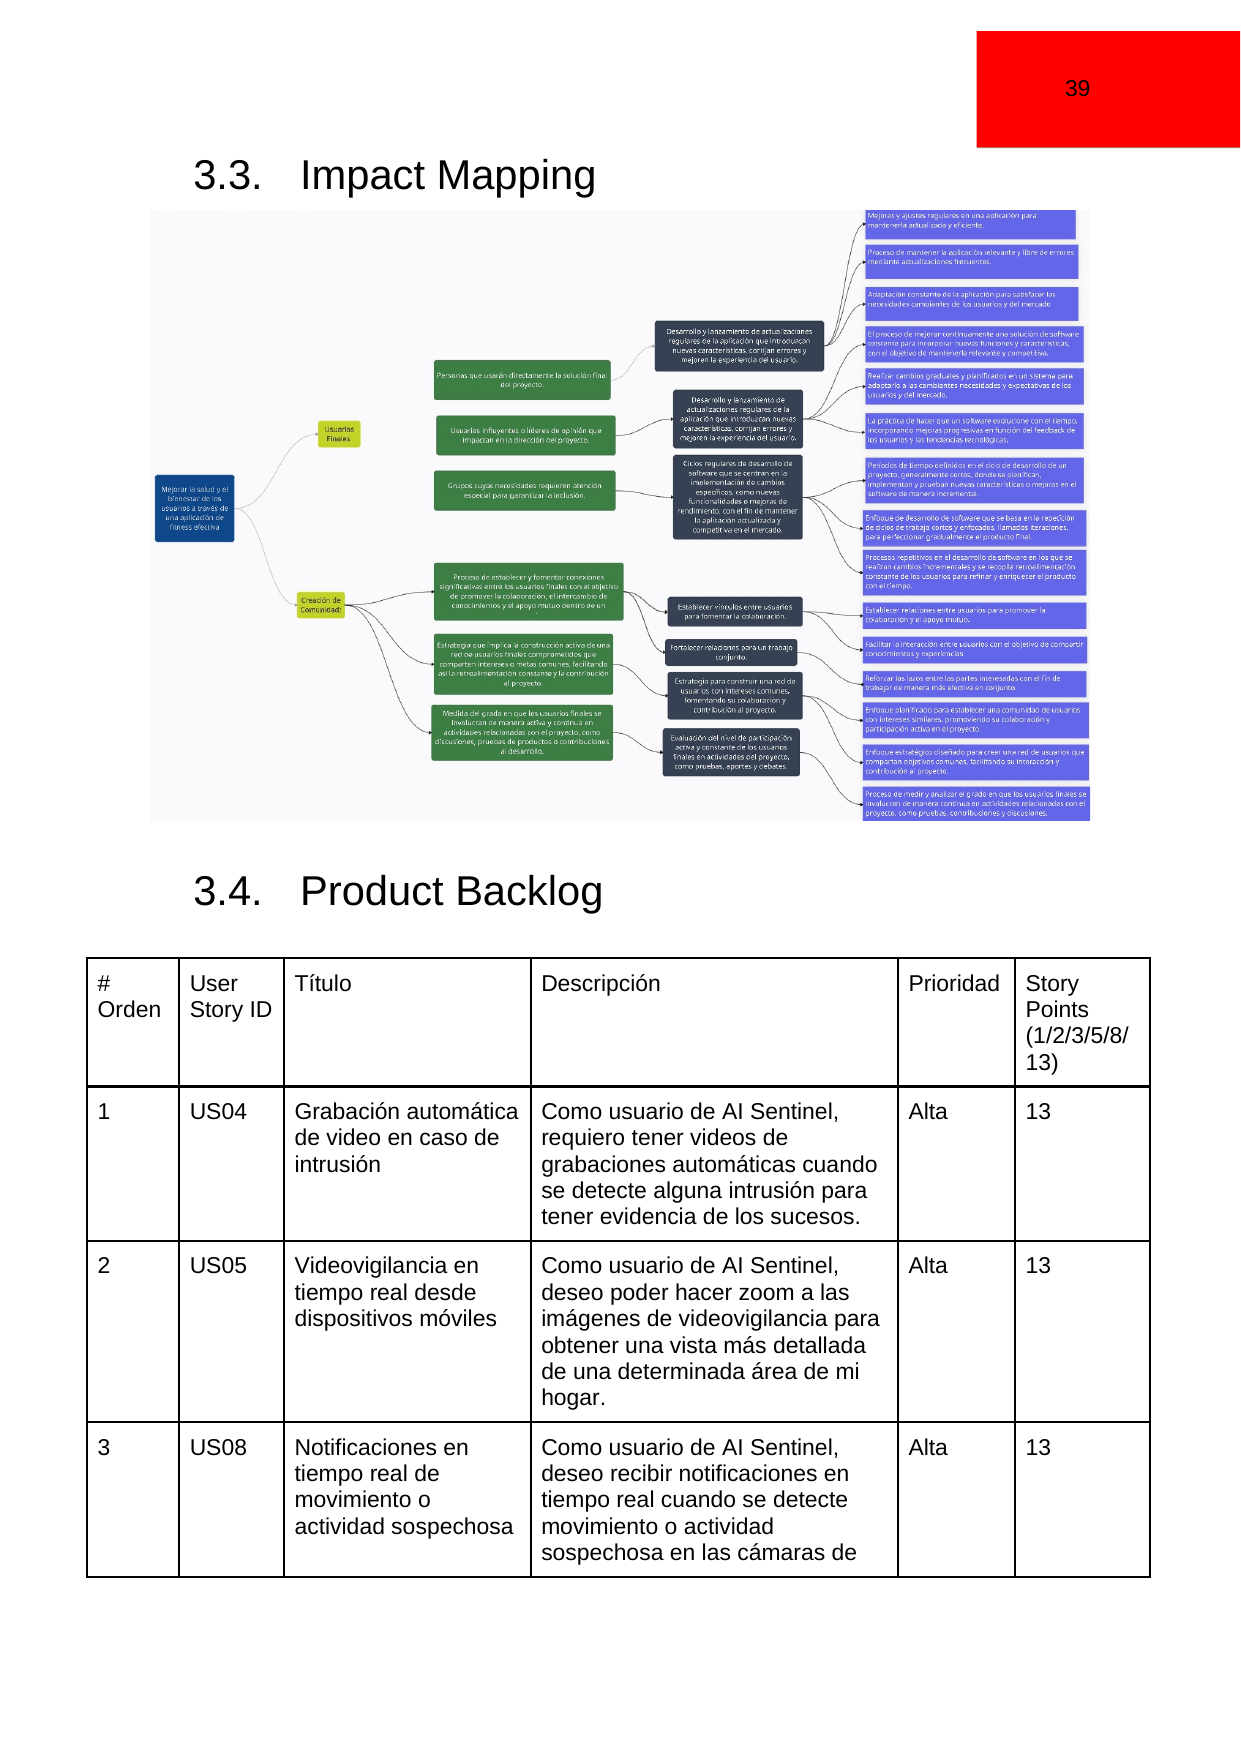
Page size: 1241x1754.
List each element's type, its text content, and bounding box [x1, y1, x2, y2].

table_cell Alta [899, 1088, 1014, 1240]
table_cell Videovigilancia en tiempo real desde dispositivos móviles [285, 1242, 530, 1421]
table_cell 1 [88, 1088, 178, 1240]
table_header Descripción [532, 959, 897, 1085]
picture [150, 210, 1091, 821]
table_cell 3 [88, 1423, 178, 1576]
table_header User Story ID [180, 959, 283, 1085]
table_header Prioridad [899, 959, 1014, 1085]
table_header Título [285, 959, 530, 1085]
table_cell Alta [899, 1423, 1014, 1576]
table_cell Notificaciones en tiempo real de movimiento o actividad sospechosa [285, 1423, 530, 1576]
picture [976, 31, 1241, 150]
table_cell US08 [180, 1423, 283, 1576]
table_cell US04 [180, 1088, 283, 1240]
table_cell 2 [88, 1242, 178, 1421]
table_cell Como usuario de AI Sentinel, deseo poder hacer zoom a las imágenes de videovigilancia para obtener una vista más detallada de una determinada área de mi hogar. [532, 1242, 897, 1421]
table_cell US05 [180, 1242, 283, 1421]
subtitle Impact Mapping [262, 150, 1090, 198]
table_cell Alta [899, 1242, 1014, 1421]
table_cell 13 [1016, 1242, 1149, 1421]
table_cell 13 [1016, 1088, 1149, 1240]
table_cell Como usuario de AI Sentinel, requiero tener videos de grabaciones automáticas cuando se detecte alguna intrusión para tener evidencia de los sucesos. [532, 1088, 897, 1240]
table_header Story Points (1/2/3/5/8/13) [1016, 959, 1149, 1085]
table_header # Orden [88, 959, 178, 1085]
table_cell Grabación automática de video en caso de intrusión [285, 1088, 530, 1240]
subtitle Product Backlog [262, 866, 1090, 914]
table_cell 13 [1016, 1423, 1149, 1576]
